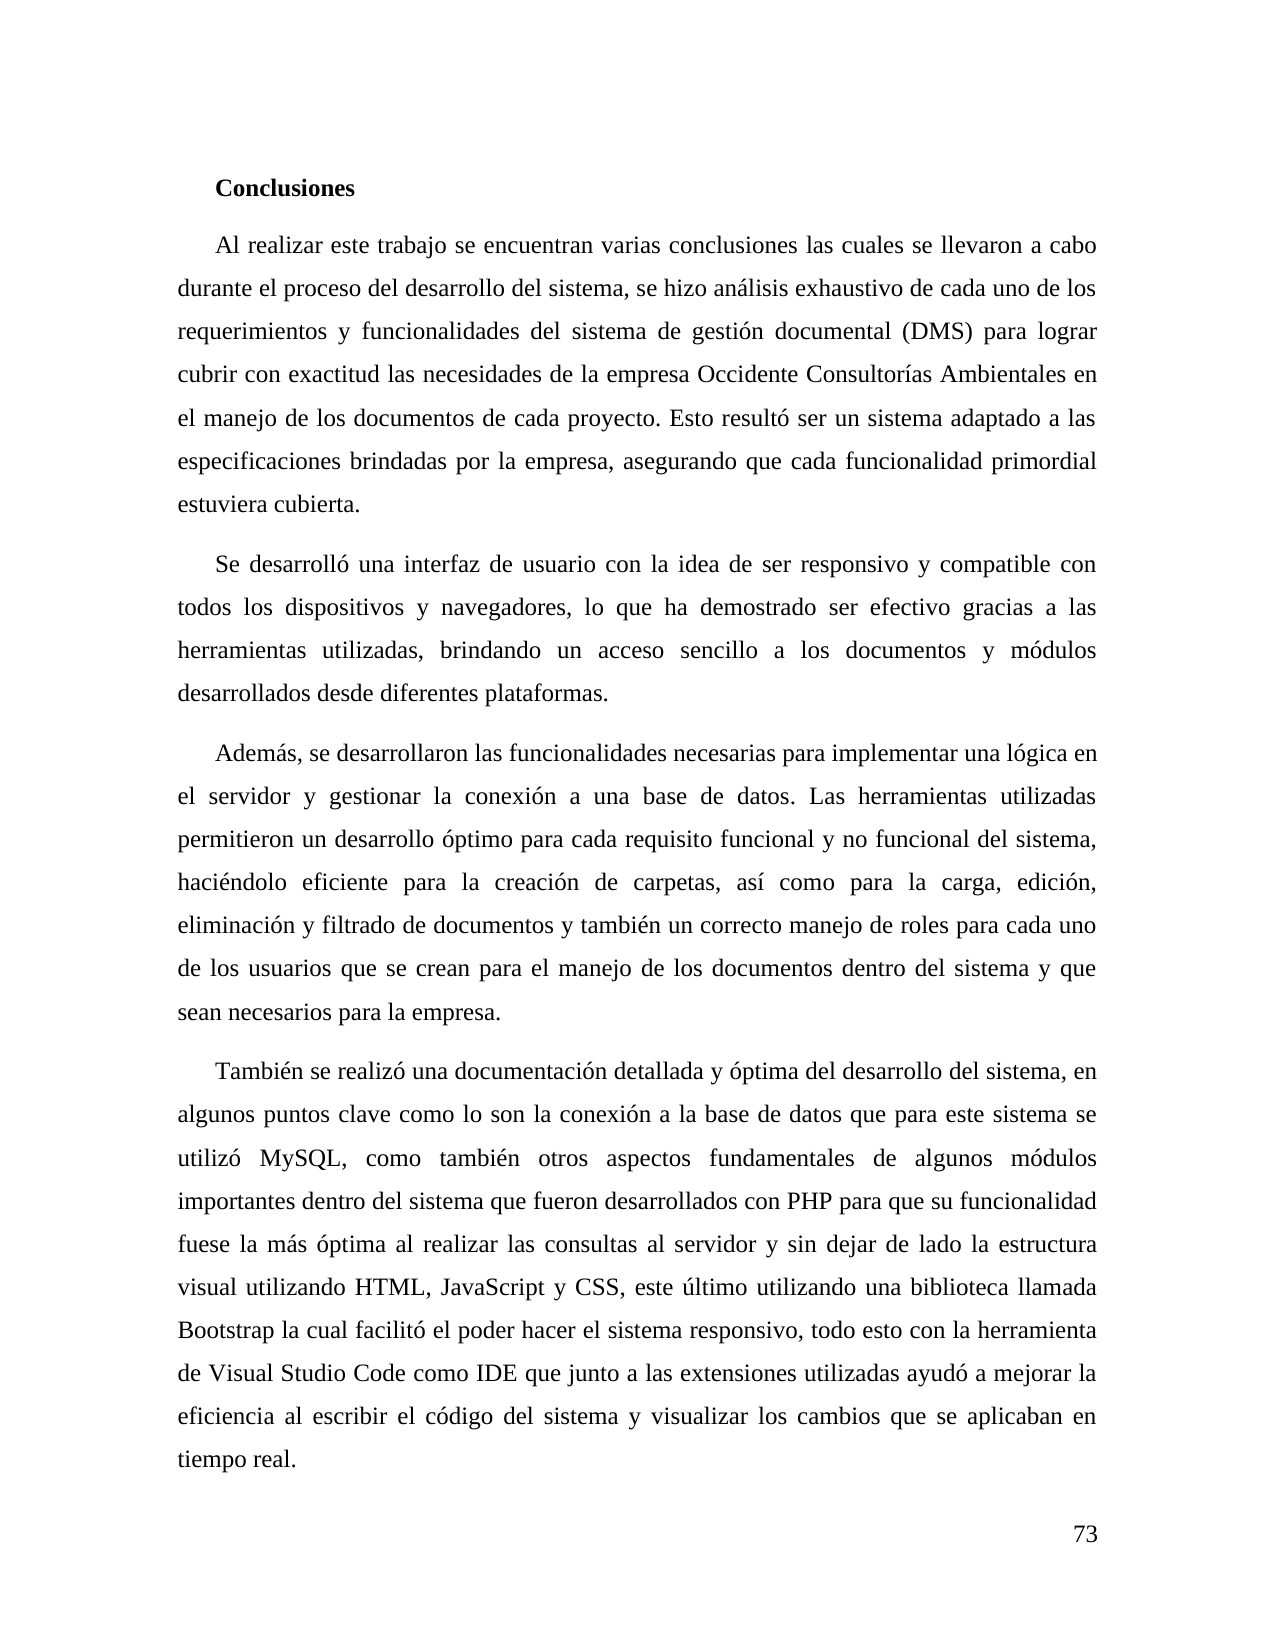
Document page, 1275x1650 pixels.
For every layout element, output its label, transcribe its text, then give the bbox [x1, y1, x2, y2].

text Al realizar este trabajo se encuentran varias conclusiones las cuales se llevaron a cabo durante el proceso del desarrollo del sistema, se hizo análisis exhaustivo de cada uno de los requerimientos y funcionalidades del sistema de gestión documental (DMS) para lograr cubrir con exactitud las necesidades de la empresa Occidente Consultorías Ambientales en el manejo de los documentos de cada proyecto. Esto resultó ser un sistema adaptado a las especificaciones brindadas por la empresa, asegurando que cada funcionalidad primordial estuviera cubierta. [177, 230, 1098, 518]
subtitle Conclusiones [215, 173, 1098, 201]
text Además, se desarrollaron las funcionalidades necesarias para implementar una lógica en el servidor y gestionar la conexión a una base de datos. Las herramientas utilizadas permitieron un desarrollo óptimo para cada requisito funcional y no funcional del sistema, haciéndolo eficiente para la creación de carpetas, así como para la carga, edición, eliminación y filtrado de documentos y también un correcto manejo de roles para cada uno de los usuarios que se crean para el manejo de los documentos dentro del sistema y que sean necesarios para la empresa. [177, 738, 1098, 1025]
text Se desarrolló una interfaz de usuario con la idea de ser responsivo y compatible con todos los dispositivos y navegadores, lo que ha demostrado ser efectivo gracias a las herramientas utilizadas, brindando un acceso sencillo a los documentos y módulos desarrollados desde diferentes plataformas. [177, 549, 1098, 707]
text También se realizó una documentación detallada y óptima del desarrollo del sistema, en algunos puntos clave como lo son la conexión a la base de datos que para este sistema se utilizó MySQL, como también otros aspectos fundamentales de algunos módulos importantes dentro del sistema que fueron desarrollados con PHP para que su funcionalidad fuese la más óptima al realizar las consultas al servidor y sin dejar de lado la estructura visual utilizando HTML, JavaScript y CSS, este último utilizando una biblioteca llamada Bootstrap la cual facilitó el poder hacer el sistema responsivo, todo esto con la herramienta de Visual Studio Code como IDE que junto a las extensiones utilizadas ayudó a mejorar la eficiencia al escribir el código del sistema y visualizar los cambios que se aplicaban en tiempo real. [177, 1056, 1098, 1473]
